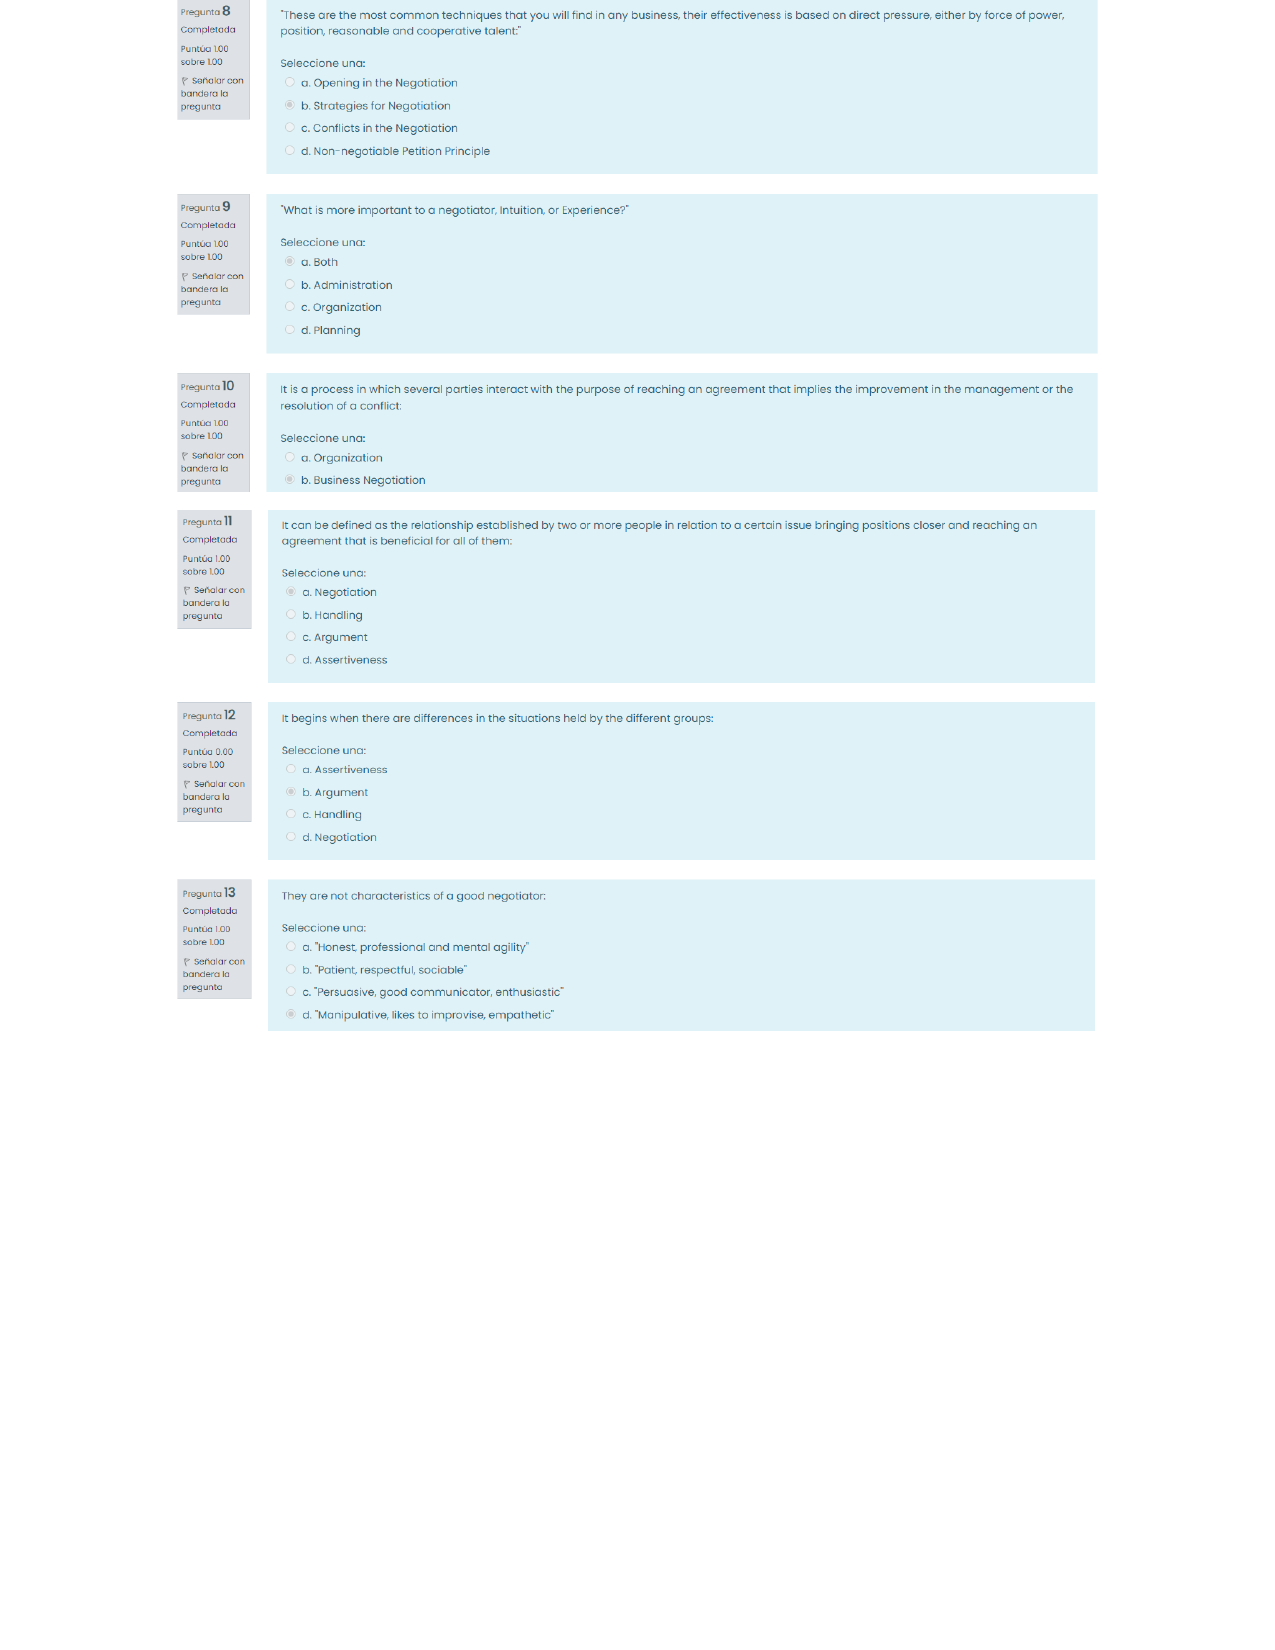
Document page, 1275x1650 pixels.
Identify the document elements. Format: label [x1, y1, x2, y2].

picture [177, 510, 1098, 1031]
picture [177, 0, 1098, 492]
